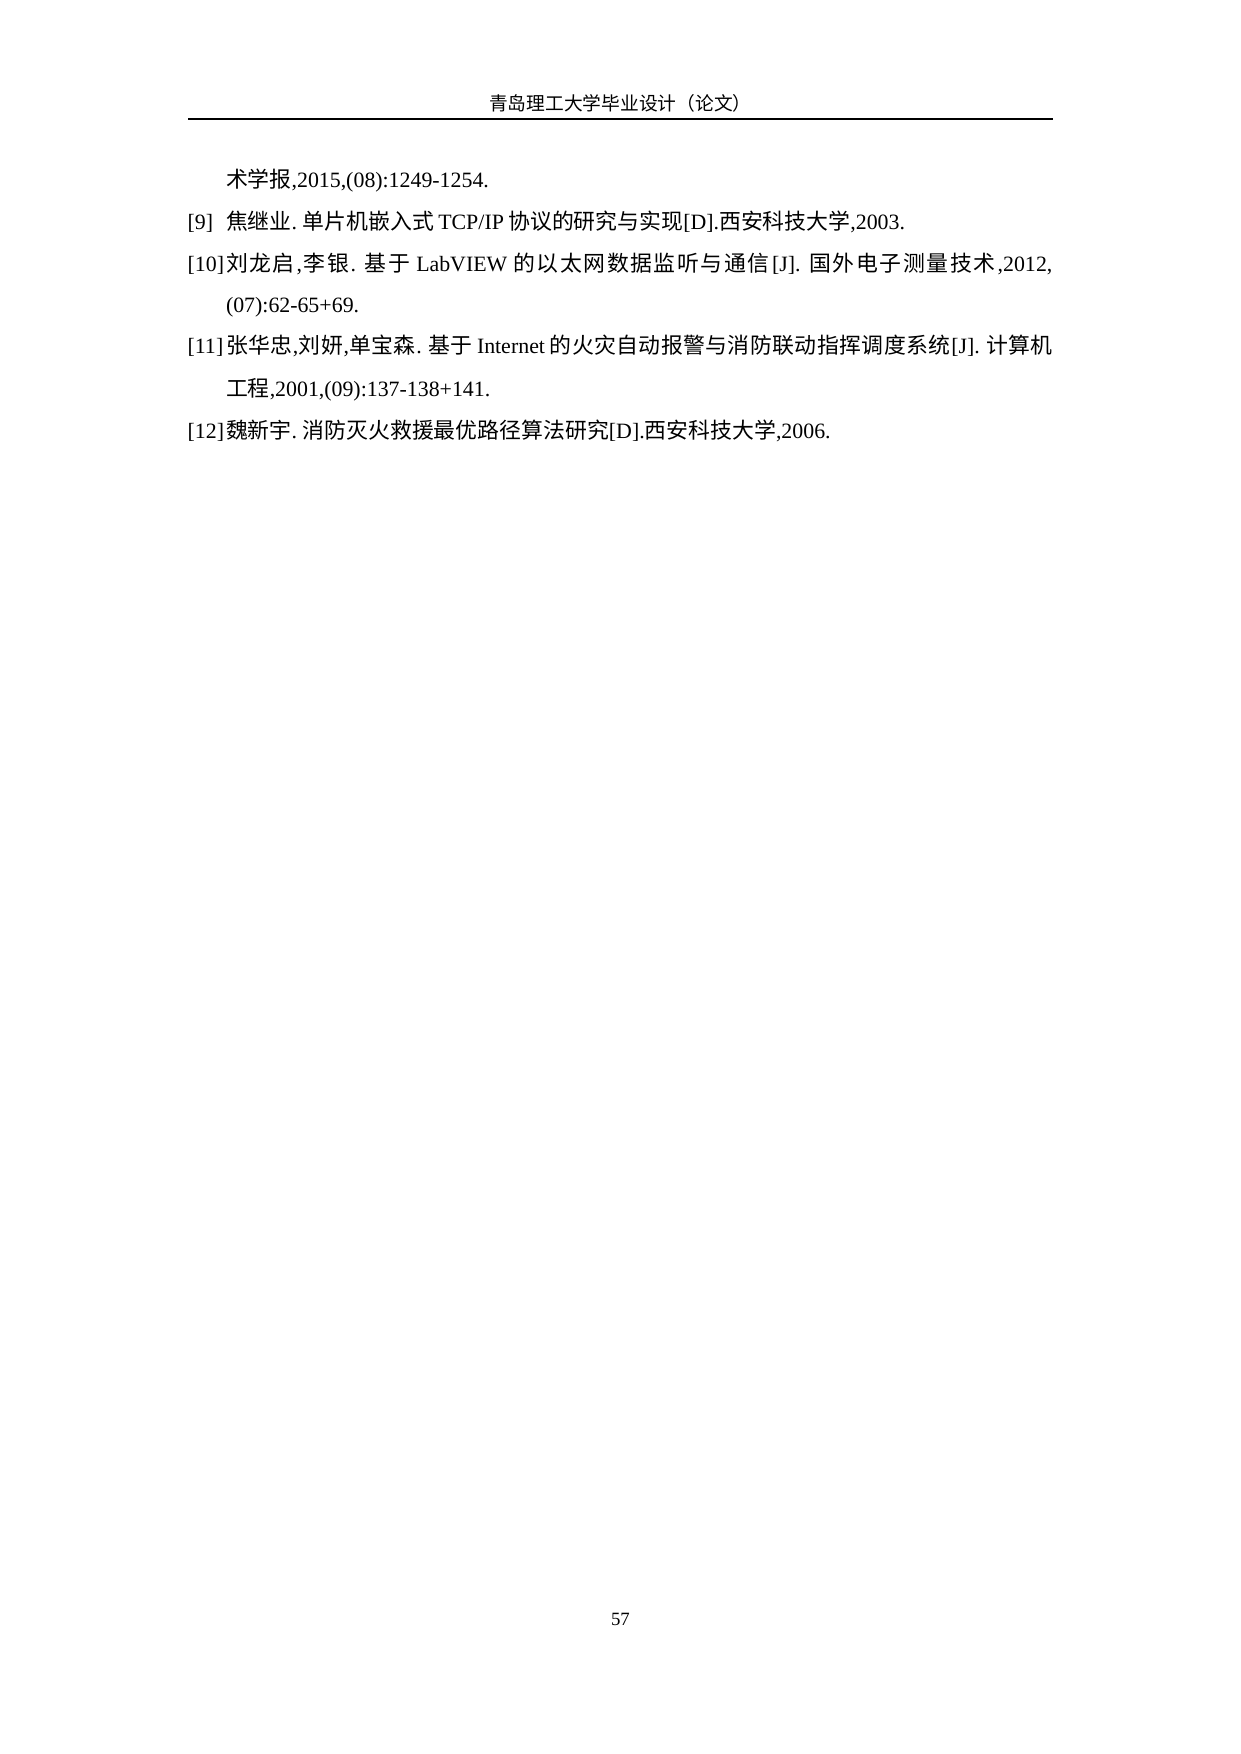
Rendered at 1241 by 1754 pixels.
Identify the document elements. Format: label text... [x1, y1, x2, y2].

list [187, 162, 1053, 194]
list 张华忠,刘妍,单宝森. 基于Internet的火灾自动报警与消防联动指挥调度系统[J]. 计算机工程,2001,(09):137-138+141. [187, 328, 1053, 403]
list 刘龙启,李银. 基于LabVIEW的以太网数据监听与通信[J]. 国外电子测量技术,2012,(07):62-65+69. [187, 246, 1053, 321]
list 魏新宇. 消防灭火救援最优路径算法研究[D].西安科技大学,2006. [187, 412, 1053, 445]
list 焦继业. 单片机嵌入式TCP/IP协议的研究与实现[D].西安科技大学,2003. [187, 204, 1053, 236]
